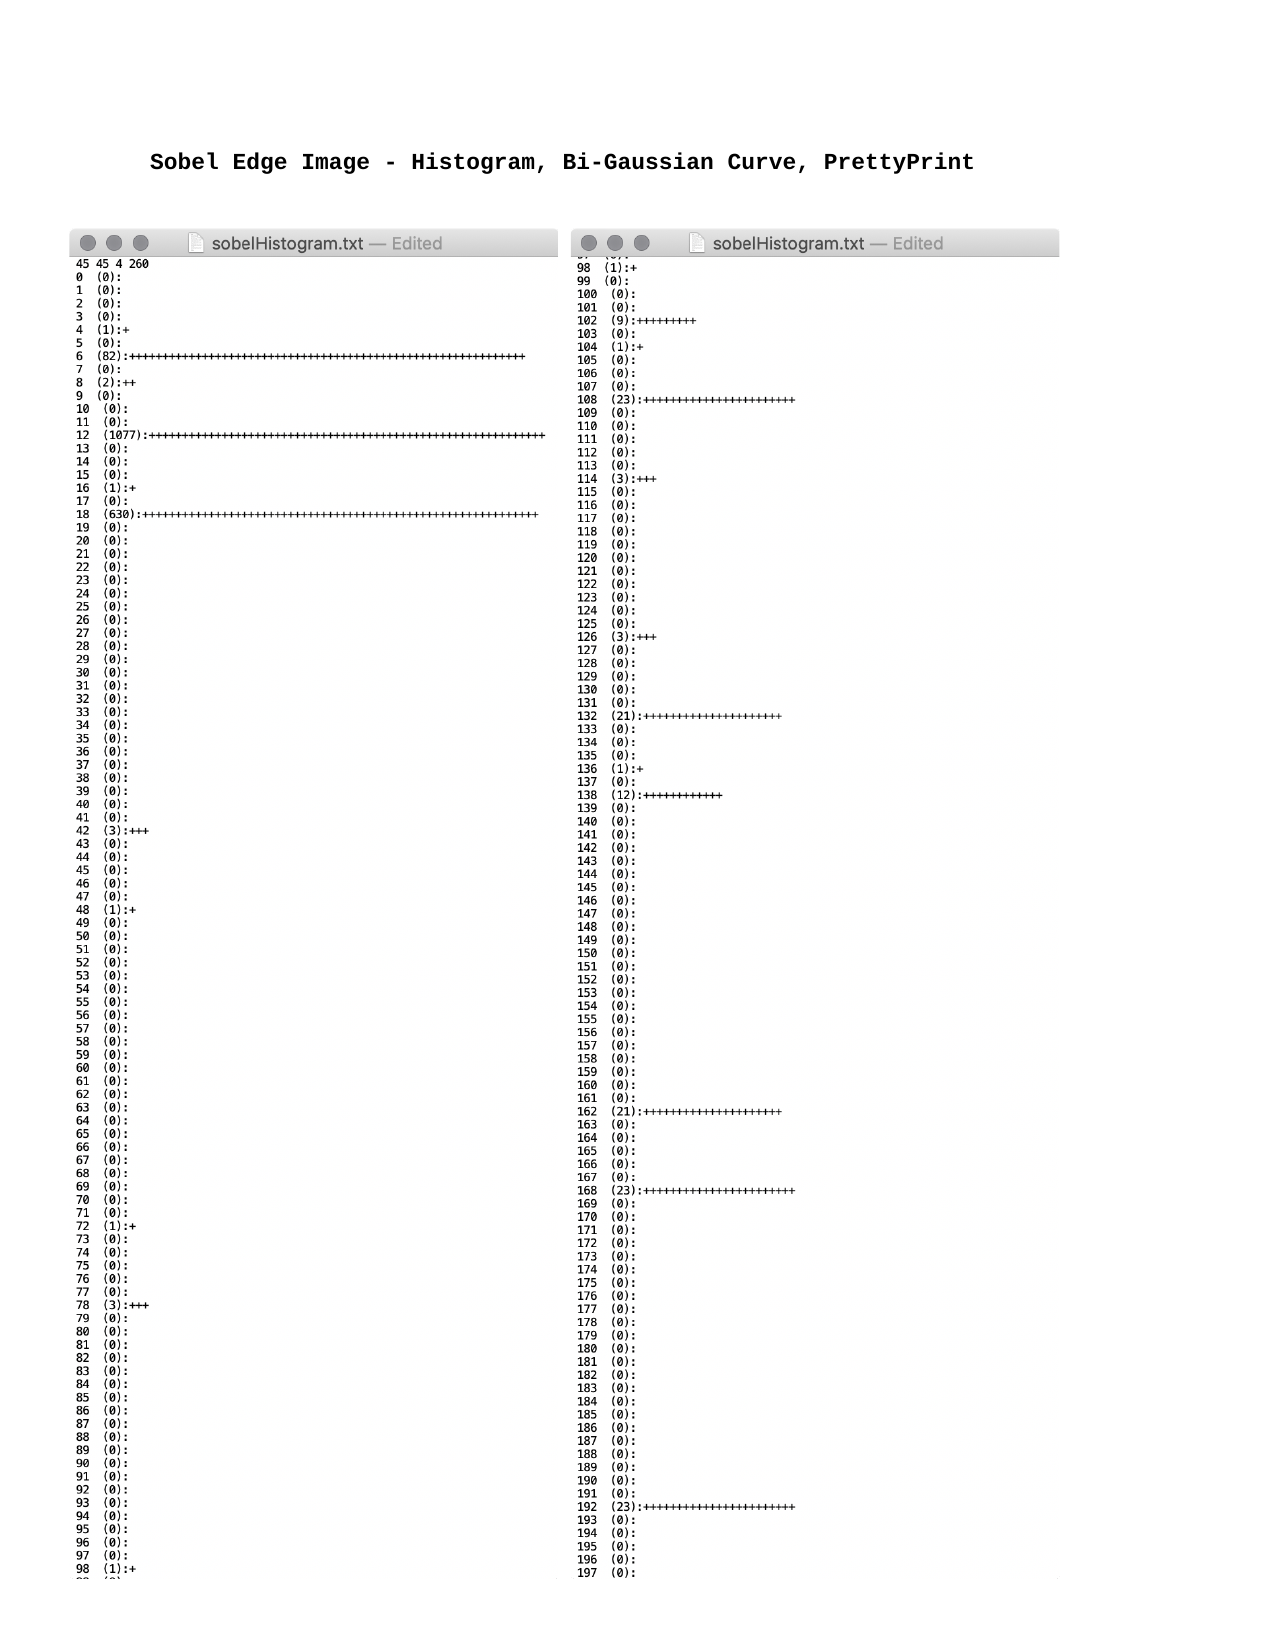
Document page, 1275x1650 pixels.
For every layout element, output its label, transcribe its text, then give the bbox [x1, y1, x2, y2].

text Sobel Edge Image - Histogram, Bi-Gaussian Curve, PrettyPrint [150, 150, 1125, 176]
picture [69, 228, 558, 1579]
picture [570, 228, 1060, 1579]
